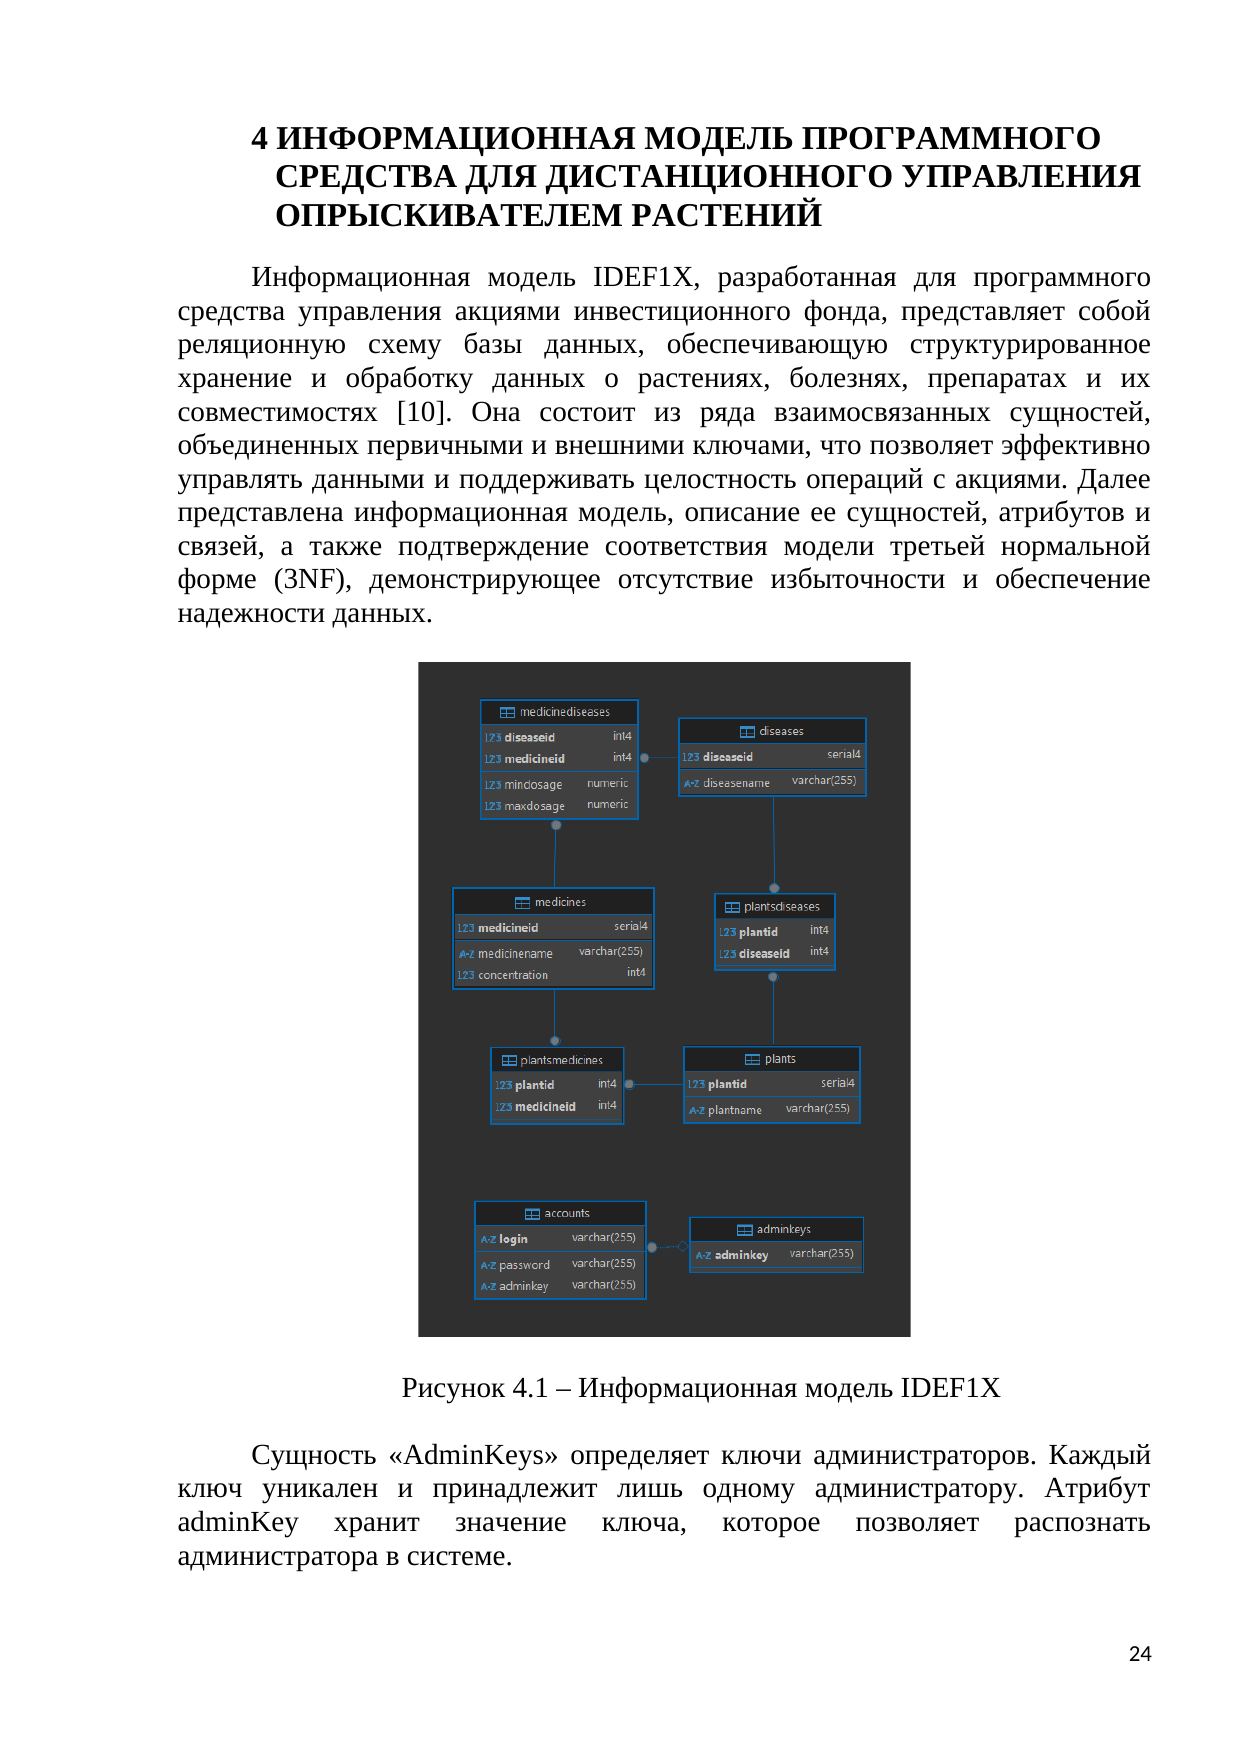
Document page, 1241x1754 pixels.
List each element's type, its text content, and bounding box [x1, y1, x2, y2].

text Рисунок 4.1 – Информационная модель IDEF1X [177, 1370, 1152, 1403]
text Сущность «AdminKeys» определяет ключи администраторов. Каждый ключ уникален и принадлежит лишь одному администратору. Атрибут adminKey хранит значение ключа, которое позволяет распознать администратора в системе. [177, 1437, 1152, 1571]
subtitle 4 ИНФОРМАЦИОННАЯ МОДЕЛЬ ПРОГРАММНОГО СРЕДСТВА ДЛЯ ДИСТАНЦИОННОГО УПРАВЛЕНИЯ ОПРЫСКИВАТЕЛЕМ РАСТЕНИЙ [251, 118, 1152, 233]
text Информационная модель IDEF1X, разработанная для программного средства управления акциями инвестиционного фонда, представляет собой реляционную схему базы данных, обеспечивающую структурированное хранение и обработку данных о растениях, болезнях, препаратах и их совместимостях [10]. Она состоит из ряда взаимосвязанных сущностей, объединенных первичными и внешними ключами, что позволяет эффективно управлять данными и поддерживать целостность операций с акциями. Далее представлена информационная модель, описание ее сущностей, атрибутов и связей, а также подтверждение соответствия модели третьей нормальной форме (3NF), демонстрирующее отсутствие избыточности и обеспечение надежности данных. [177, 259, 1152, 628]
picture [418, 662, 911, 1337]
